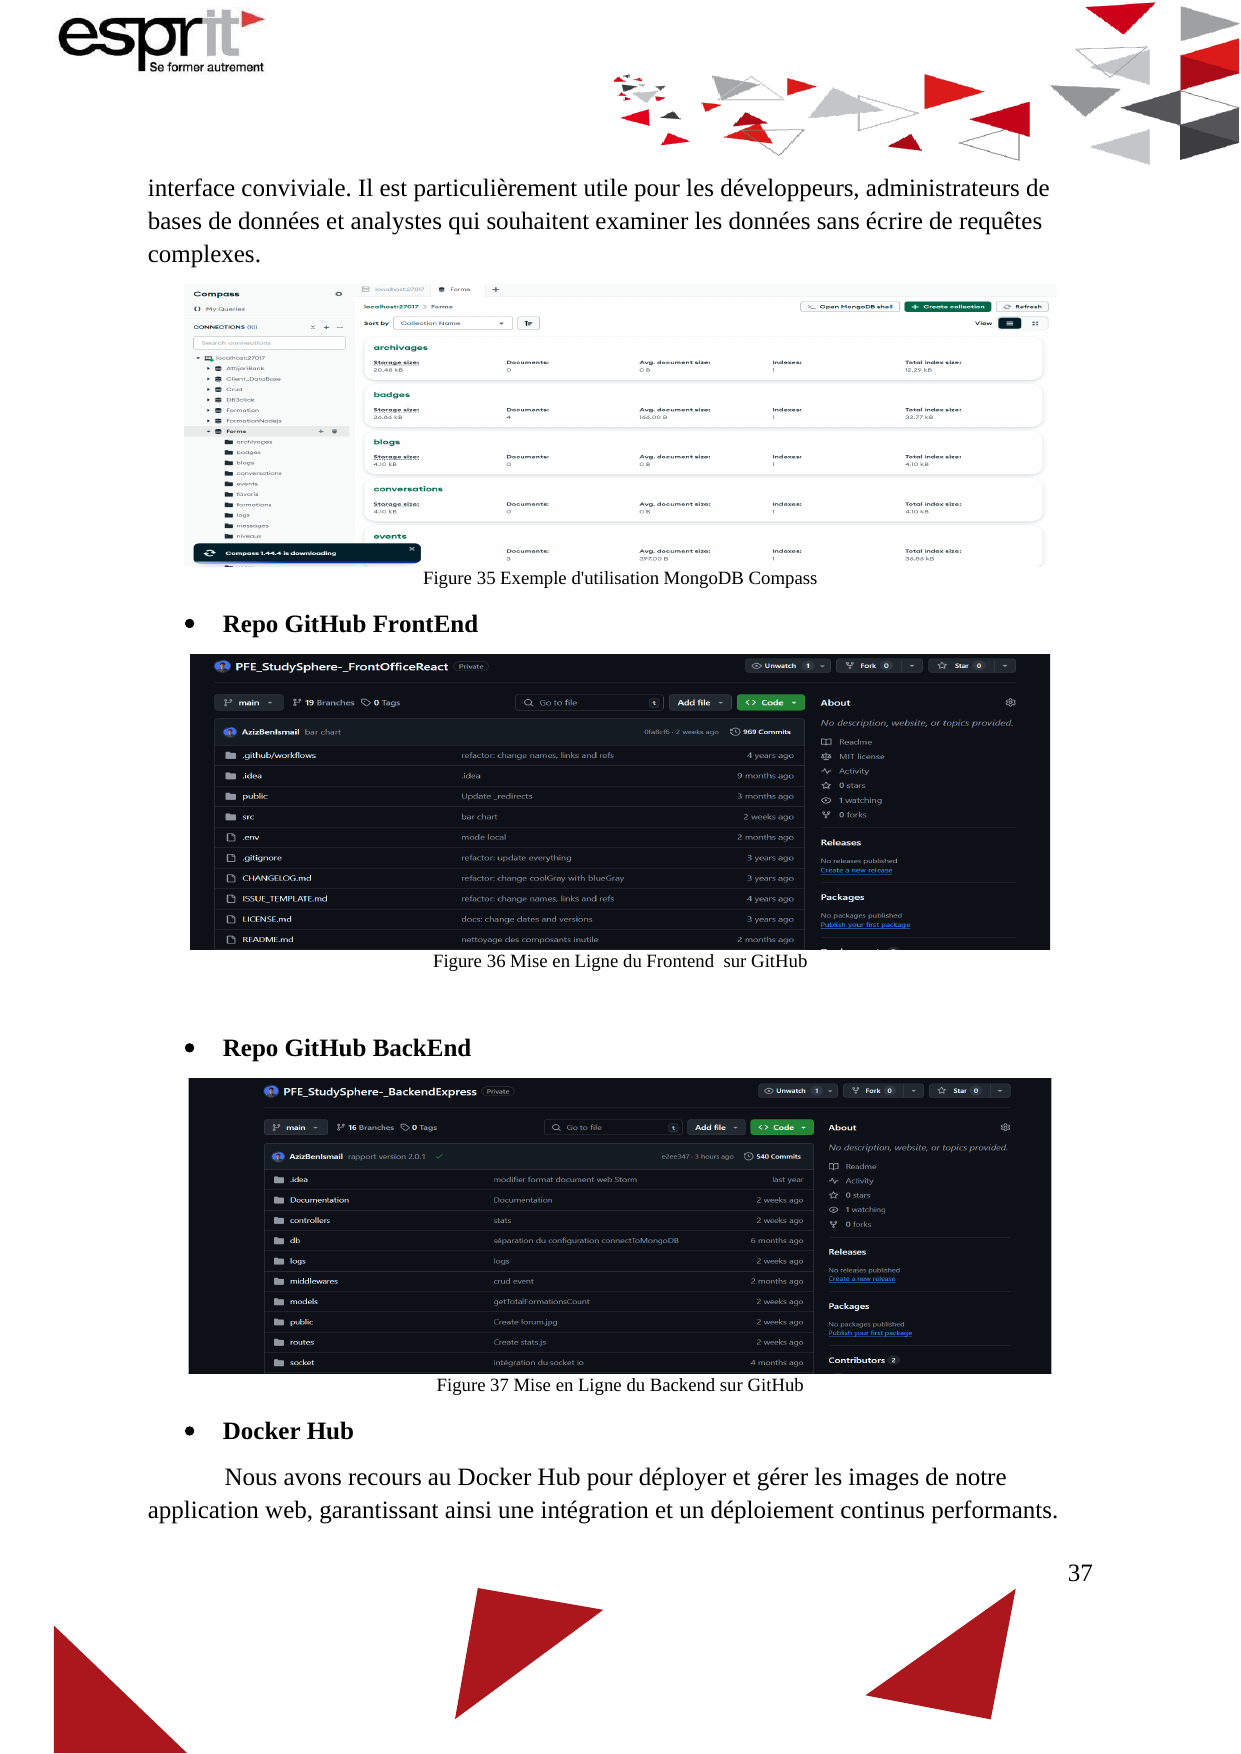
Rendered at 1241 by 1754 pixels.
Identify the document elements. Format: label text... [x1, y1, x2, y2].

picture [613, 0, 1241, 167]
list Repo GitHub BackEnd [185, 1033, 1093, 1062]
list Docker Hub [185, 1416, 1093, 1445]
text Figure 37 Mise en Ligne du Backend sur GitHub [148, 1374, 1093, 1396]
text Nous avons recours au Docker Hub pour déployer et gérer les images de notre application web, garantissant ainsi une intégration et un déploiement continus performants. [148, 1462, 1093, 1524]
picture [184, 284, 1057, 567]
picture [188, 1078, 1052, 1374]
picture [54, 7, 269, 75]
picture [190, 654, 1051, 950]
text Figure 35 Exemple d'utilisation MongoDB Compass [148, 567, 1093, 588]
list Repo GitHub FrontEnd [185, 609, 1093, 638]
text Figure 36 Mise en Ligne du Frontend sur GitHub [148, 950, 1093, 971]
